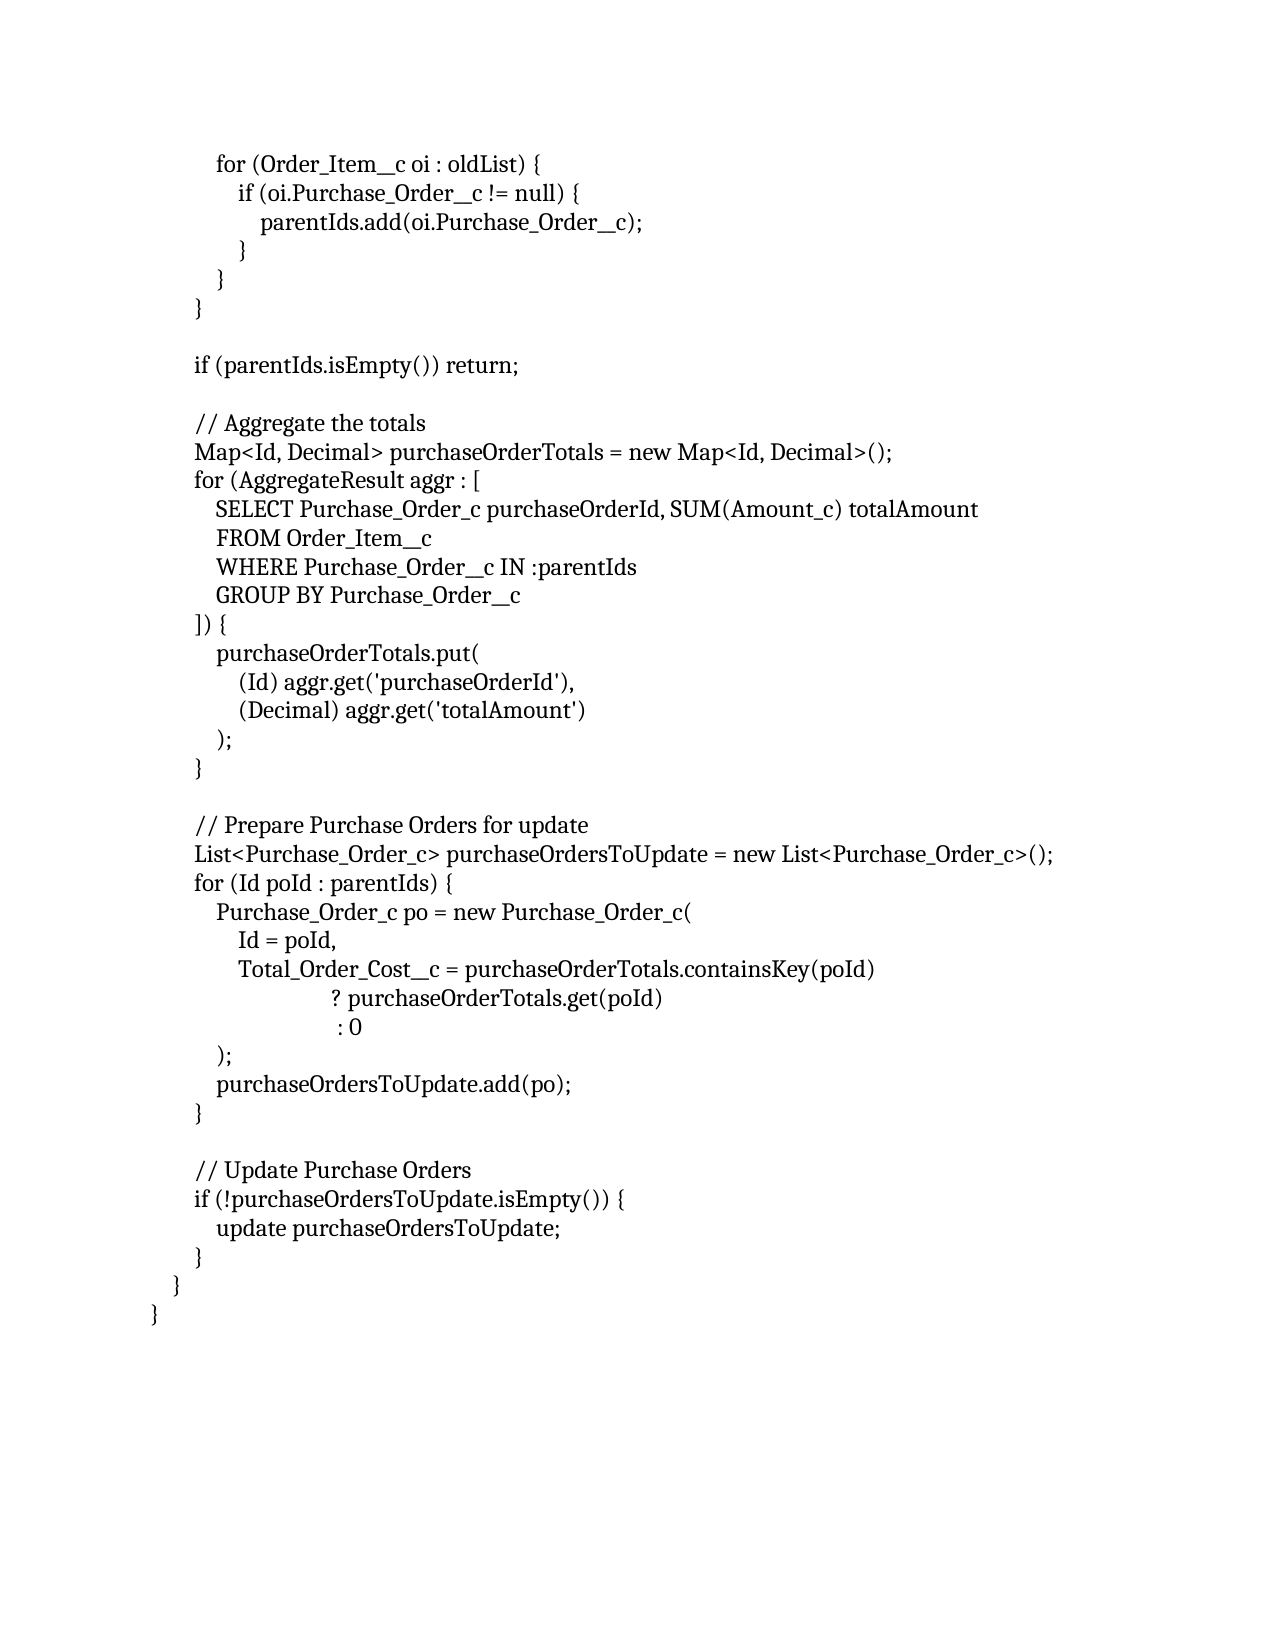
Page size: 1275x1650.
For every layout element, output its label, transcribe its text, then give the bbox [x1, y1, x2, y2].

text Map<Id, Decimal> purchaseOrderTotals = new Map<Id, Decimal>(); [150, 437, 1125, 466]
text if (parentIds.isEmpty()) return; [150, 351, 1125, 380]
text } [150, 294, 1125, 322]
text // Update Purchase Orders [150, 1156, 1125, 1185]
text purchaseOrdersToUpdate.add(po); [150, 1070, 1125, 1099]
text } [150, 1242, 1125, 1271]
text } [150, 1099, 1125, 1127]
text List<Purchase_Order_c> purchaseOrdersToUpdate = new List<Purchase_Order_c>(); [150, 840, 1125, 869]
text } [150, 754, 1125, 782]
text (Decimal) aggr.get('totalAmount') [150, 696, 1125, 725]
text if (!purchaseOrdersToUpdate.isEmpty()) { [150, 1185, 1125, 1214]
text for (Id poId : parentIds) { [150, 869, 1125, 897]
text } [150, 265, 1125, 294]
text ? purchaseOrderTotals.get(poId) [150, 984, 1125, 1012]
text Total_Order_Cost__c = purchaseOrderTotals.containsKey(poId) [150, 955, 1125, 984]
text ]) { [150, 610, 1125, 639]
text ); [150, 725, 1125, 754]
text : 0 [150, 1012, 1125, 1041]
text } [150, 236, 1125, 265]
text } [150, 1271, 1125, 1300]
text SELECT Purchase_Order_c purchaseOrderId, SUM(Amount_c) totalAmount [150, 495, 1125, 524]
text if (oi.Purchase_Order__c != null) { [150, 179, 1125, 207]
text WHERE Purchase_Order__c IN :parentIds [150, 552, 1125, 581]
text update purchaseOrdersToUpdate; [150, 1214, 1125, 1242]
text for (Order_Item__c oi : oldList) { [150, 150, 1125, 179]
text for (AggregateResult aggr : [ [150, 466, 1125, 495]
text FROM Order_Item__c [150, 524, 1125, 552]
text // Prepare Purchase Orders for update [150, 811, 1125, 840]
text ); [150, 1041, 1125, 1070]
text Id = poId, [150, 926, 1125, 955]
text Purchase_Order_c po = new Purchase_Order_c( [150, 897, 1125, 926]
text (Id) aggr.get('purchaseOrderId'), [150, 667, 1125, 696]
text parentIds.add(oi.Purchase_Order__c); [150, 207, 1125, 236]
text GROUP BY Purchase_Order__c [150, 581, 1125, 610]
text // Aggregate the totals [150, 409, 1125, 437]
text purchaseOrderTotals.put( [150, 639, 1125, 667]
text } [150, 1300, 1125, 1329]
